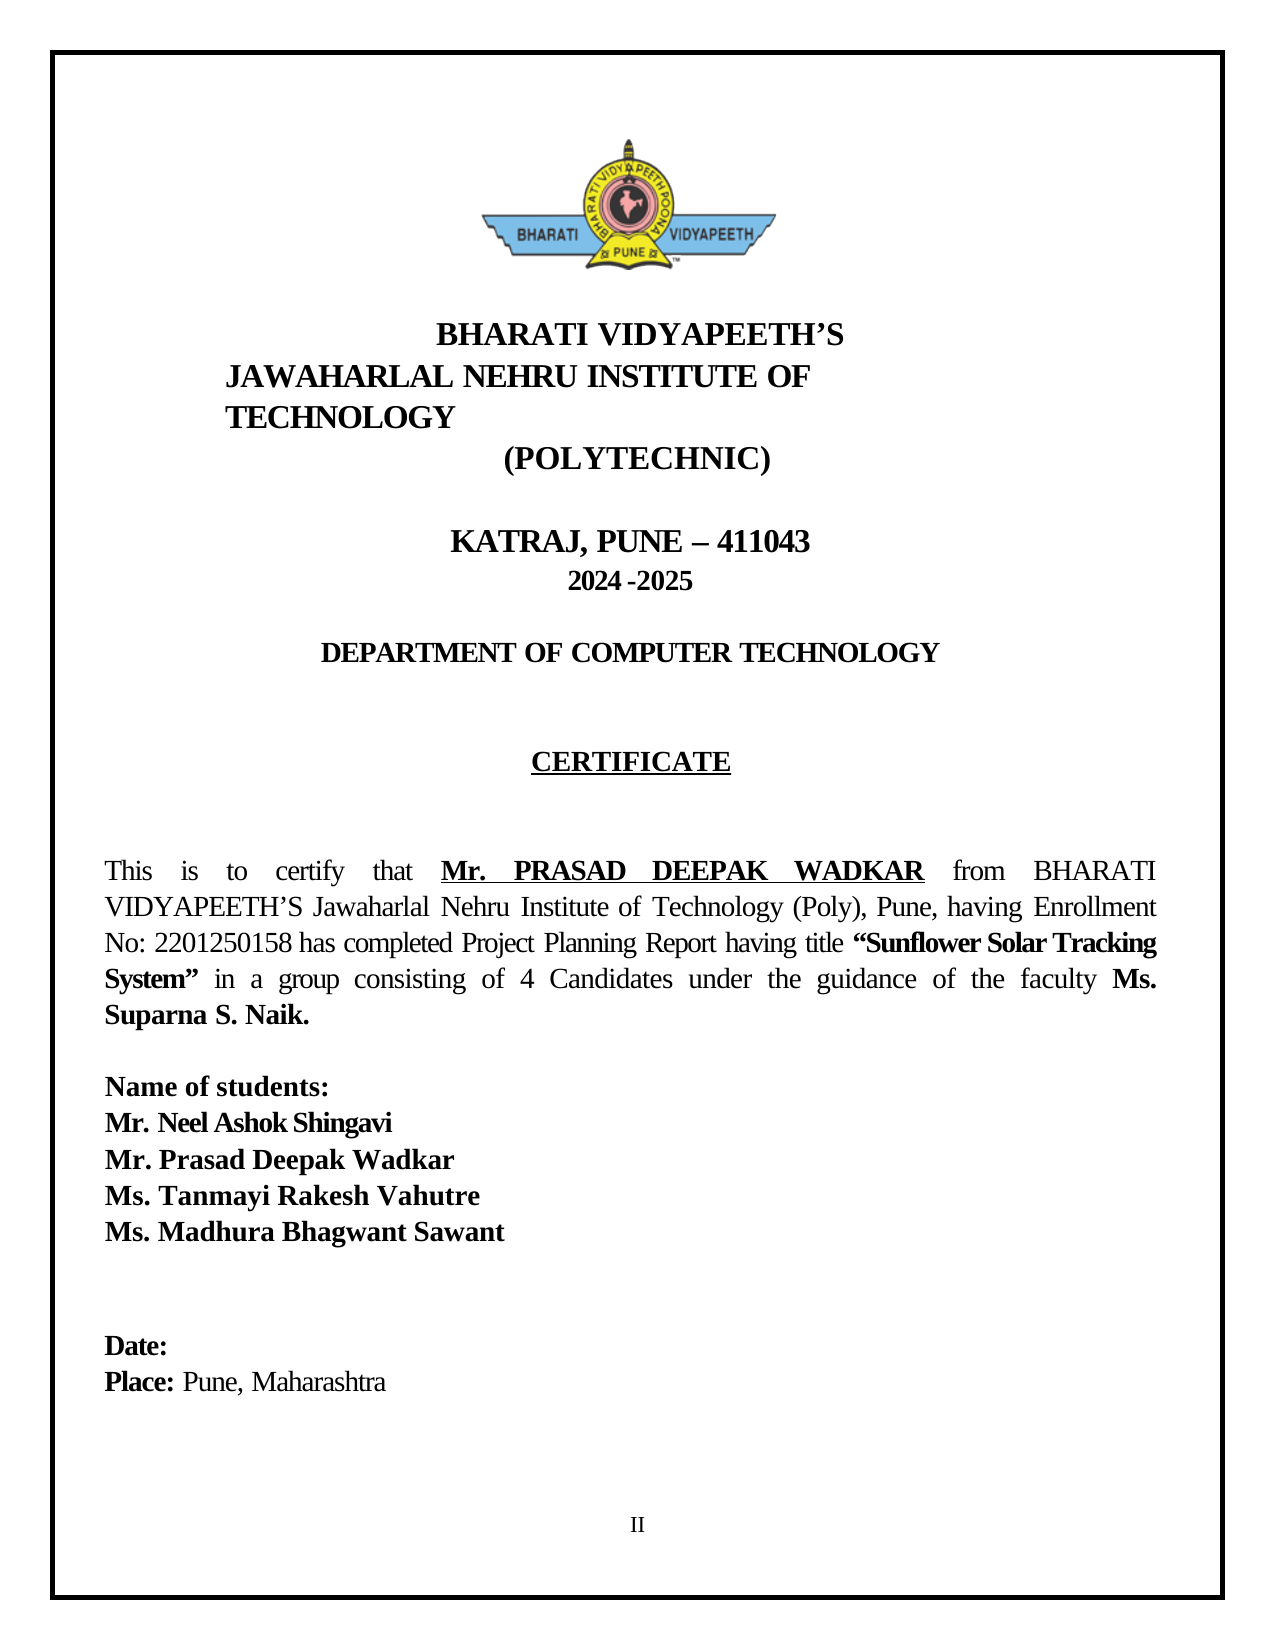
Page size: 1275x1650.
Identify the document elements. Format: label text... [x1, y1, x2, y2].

text Mr. Neel Ashok Shingavi [90, 1106, 1220, 1139]
text This is to certify that Mr. PRASAD DEEPAK WADKAR from BHARATI VIDYAPEETH’S Jawaharlal Nehru Institute of Technology (Poly), Pune, having Enrollment No: 2201250158 has completed Project Planning Report having title “Sunflower Solar Tracking System” in a group consisting of 4 Candidates under the guidance of the faculty Ms. Suparna S. Naik. [104, 853, 1158, 1031]
text KATRAJ, PUNE – 411043 [142, 521, 1120, 560]
text Ms. Madhura Bhagwant Sawant [90, 1214, 1220, 1248]
text (POLYTECHNIC) [503, 439, 1200, 477]
text 2024 -2025 [141, 563, 1120, 597]
text Ms. Tanmayi Rakesh Vahutre [90, 1178, 1220, 1211]
text CERTIFICATE [142, 744, 1120, 777]
text Date: [104, 1328, 1200, 1361]
text Mr. Prasad Deepak Wadkar [90, 1142, 1220, 1175]
picture [481, 139, 777, 270]
text BHARATI VIDYAPEETH’S JAWAHARLAL NEHRU INSTITUTE OF TECHNOLOGY [225, 314, 1047, 436]
subtitle DEPARTMENT OF COMPUTER TECHNOLOGY [142, 635, 1120, 669]
text Place: Pune, Maharashtra [104, 1364, 1200, 1398]
text Name of students: [90, 1069, 1220, 1103]
